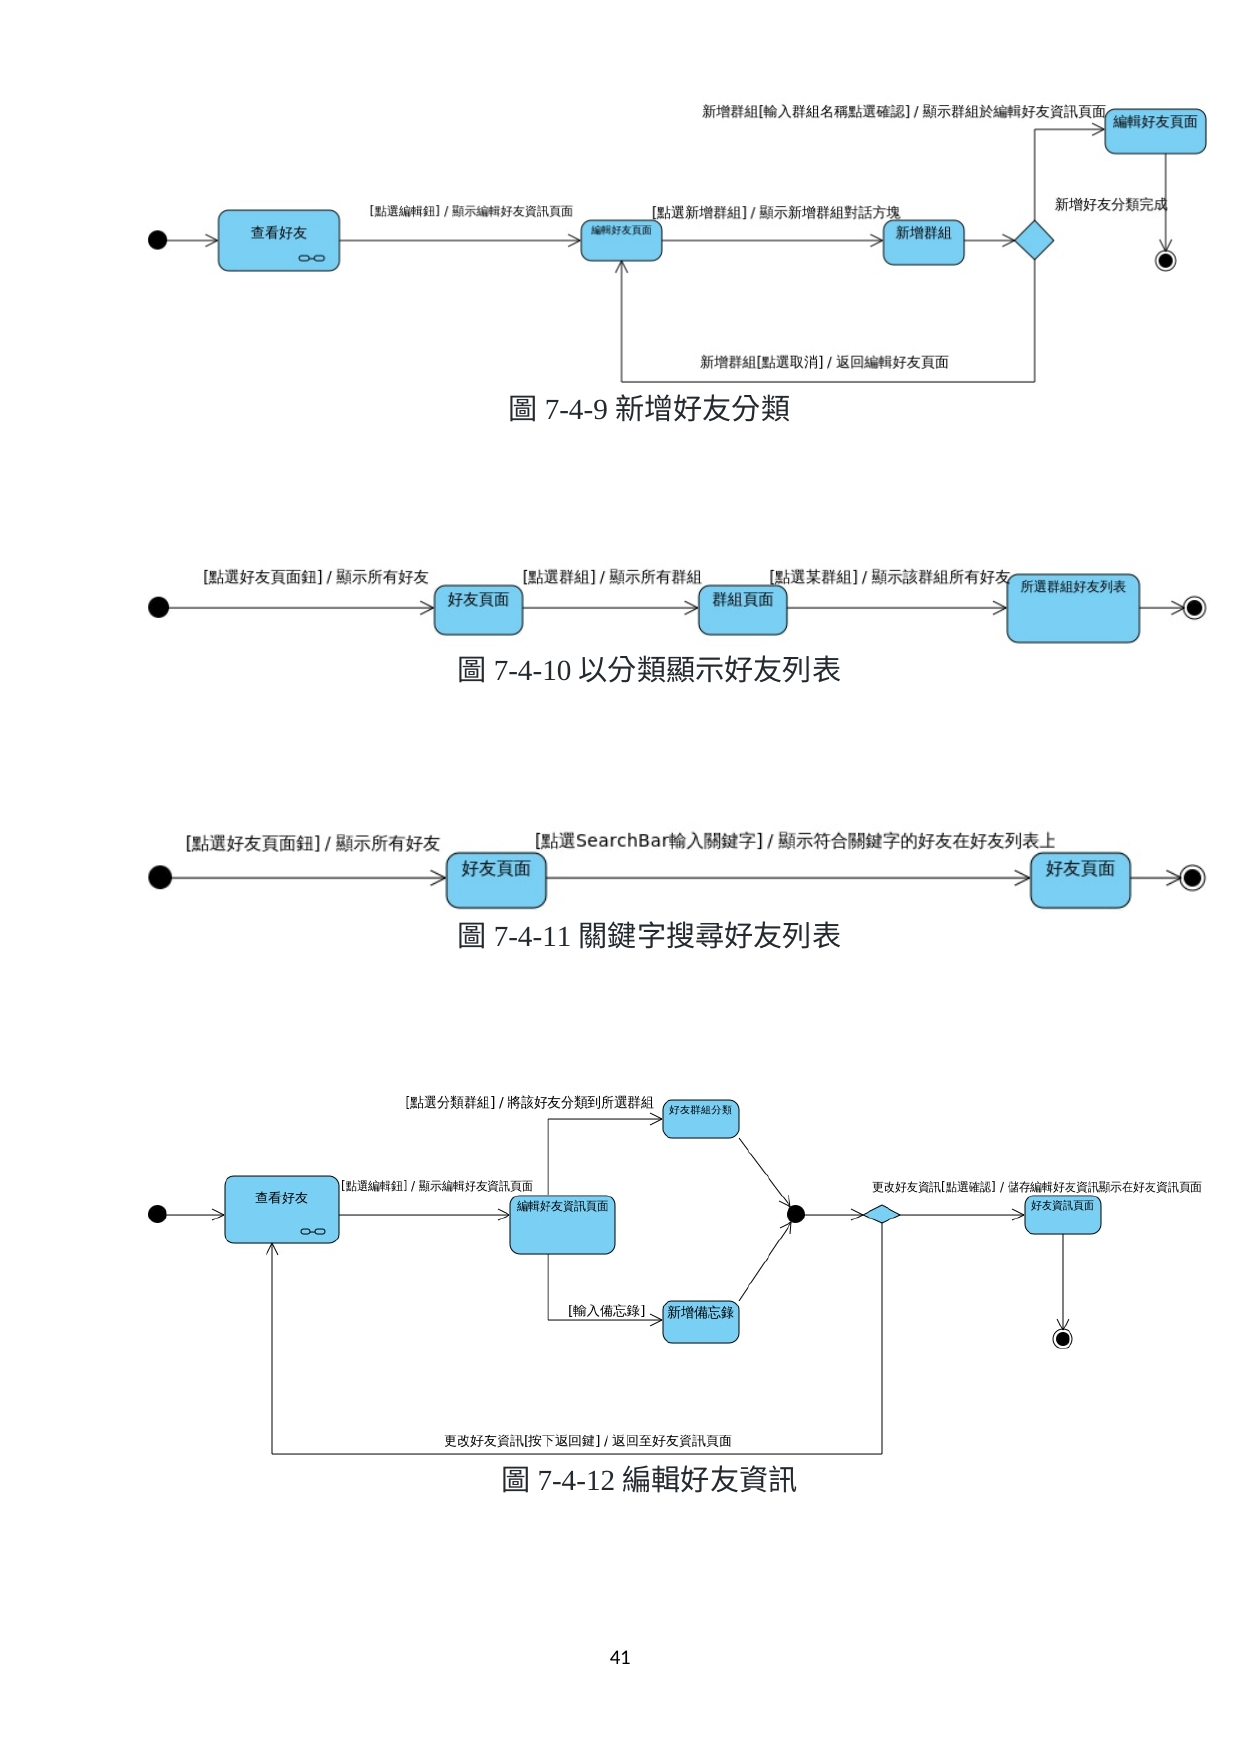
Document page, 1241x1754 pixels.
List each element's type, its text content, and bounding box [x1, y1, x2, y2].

picture [147, 562, 1210, 647]
text 圖 7-4-10 以分類顯示好友列表 [89, 647, 1152, 689]
picture [147, 1088, 1210, 1457]
picture [147, 97, 1210, 386]
text 圖 7-4-11 關鍵字搜尋好友列表 [89, 912, 1152, 955]
text 圖 7-4-9 新增好友分類 [89, 386, 1152, 428]
text 圖 7-4-12 編輯好友資訊 [89, 1456, 1152, 1498]
picture [147, 823, 1210, 913]
